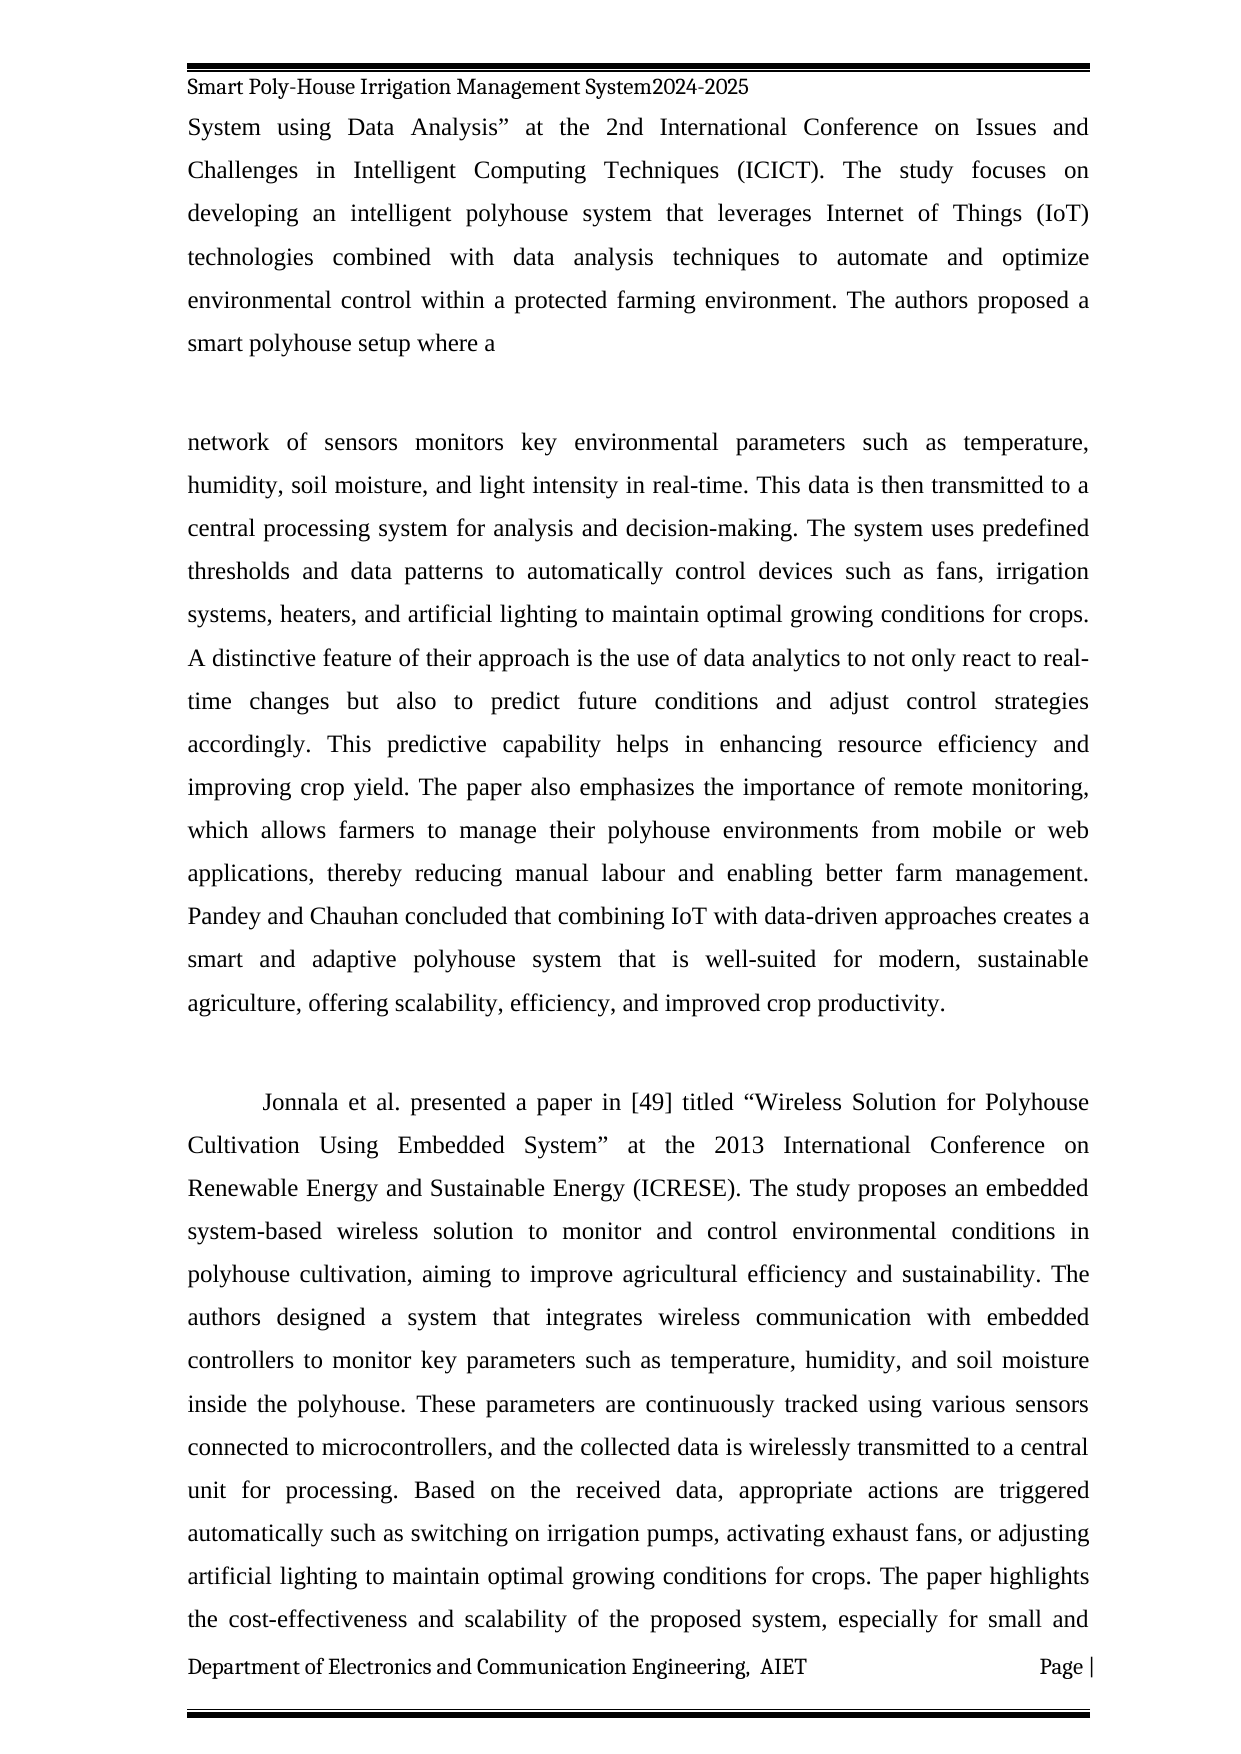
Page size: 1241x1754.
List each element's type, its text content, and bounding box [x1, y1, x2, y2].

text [187, 1087, 1090, 1633]
text network of sensors monitors key environmental parameters such as temperature, humidity, soil moisture, and light intensity in real-time. This data is then transmitted to a central processing system for analysis and decision-making. The system uses predefined thresholds and data patterns to automatically control devices such as fans, irrigation systems, heaters, and artificial lighting to maintain optimal growing conditions for crops. A distinctive feature of their approach is the use of data analytics to not only react to real-time changes but also to predict future conditions and adjust control strategies accordingly. This predictive capability helps in enhancing resource efficiency and improving crop yield. The paper also emphasizes the importance of remote monitoring, which allows farmers to manage their polyhouse environments from mobile or web applications, thereby reducing manual labour and enabling better farm management. Pandey and Chauhan concluded that combining IoT with data-driven approaches creates a smart and adaptive polyhouse system that is well-suited for modern, sustainable agriculture, offering scalability, efficiency, and improved crop productivity. [187, 427, 1090, 1016]
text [187, 112, 1090, 357]
